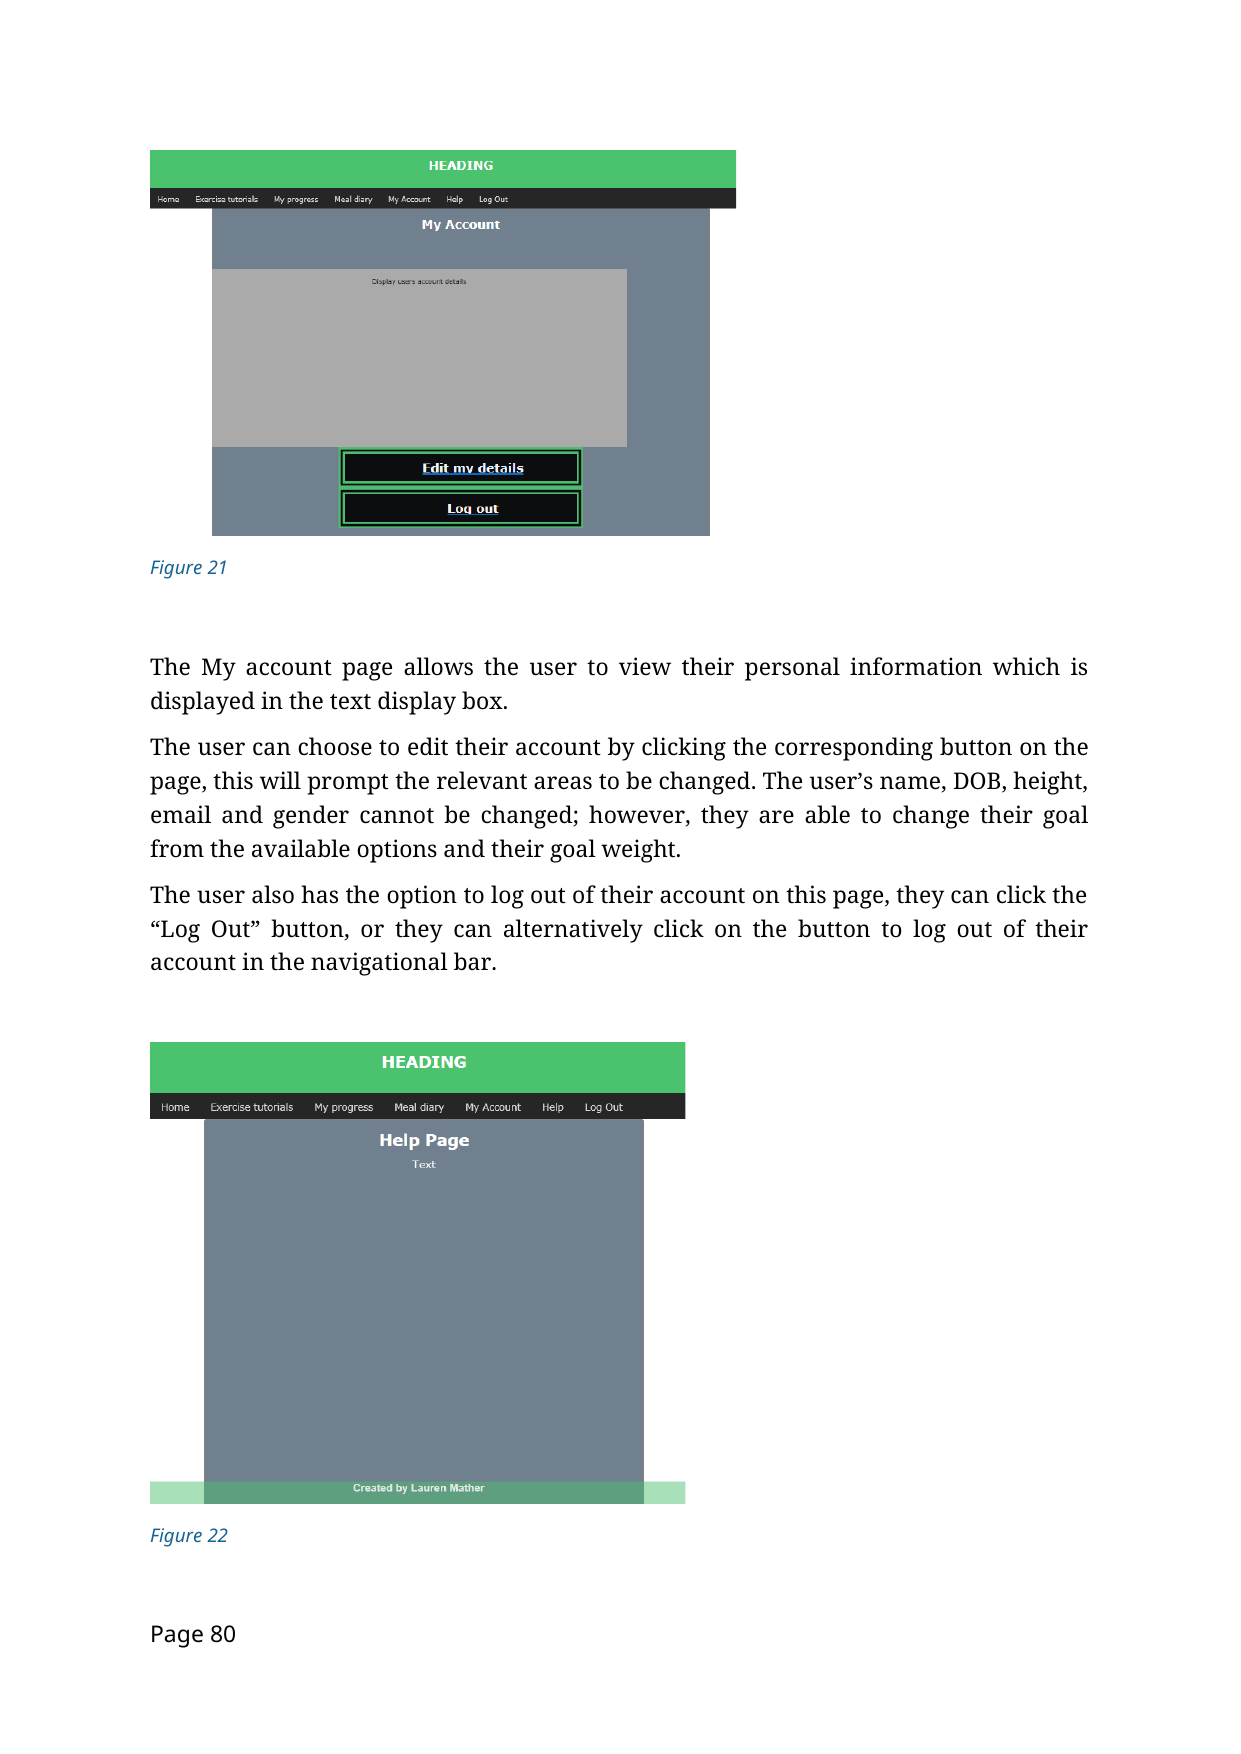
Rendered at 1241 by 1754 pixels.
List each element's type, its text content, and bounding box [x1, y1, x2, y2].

text The My account page allows the user to view their personal information which is displayed in the text display box. [150, 651, 1090, 716]
picture [150, 150, 737, 536]
text The user can choose to edit their account by clicking the corresponding button on the page, this will prompt the relevant areas to be changed. The user’s name, DOB, height, email and gender cannot be changed; however, they are able to change their goal from the available options and their goal weight. [150, 731, 1090, 864]
text The user also has the option to log out of their account on this page, they can click the “Log Out” button, or they can alternatively click on the button to log out of their account in the navigational bar. [150, 879, 1090, 977]
picture [150, 1042, 686, 1504]
